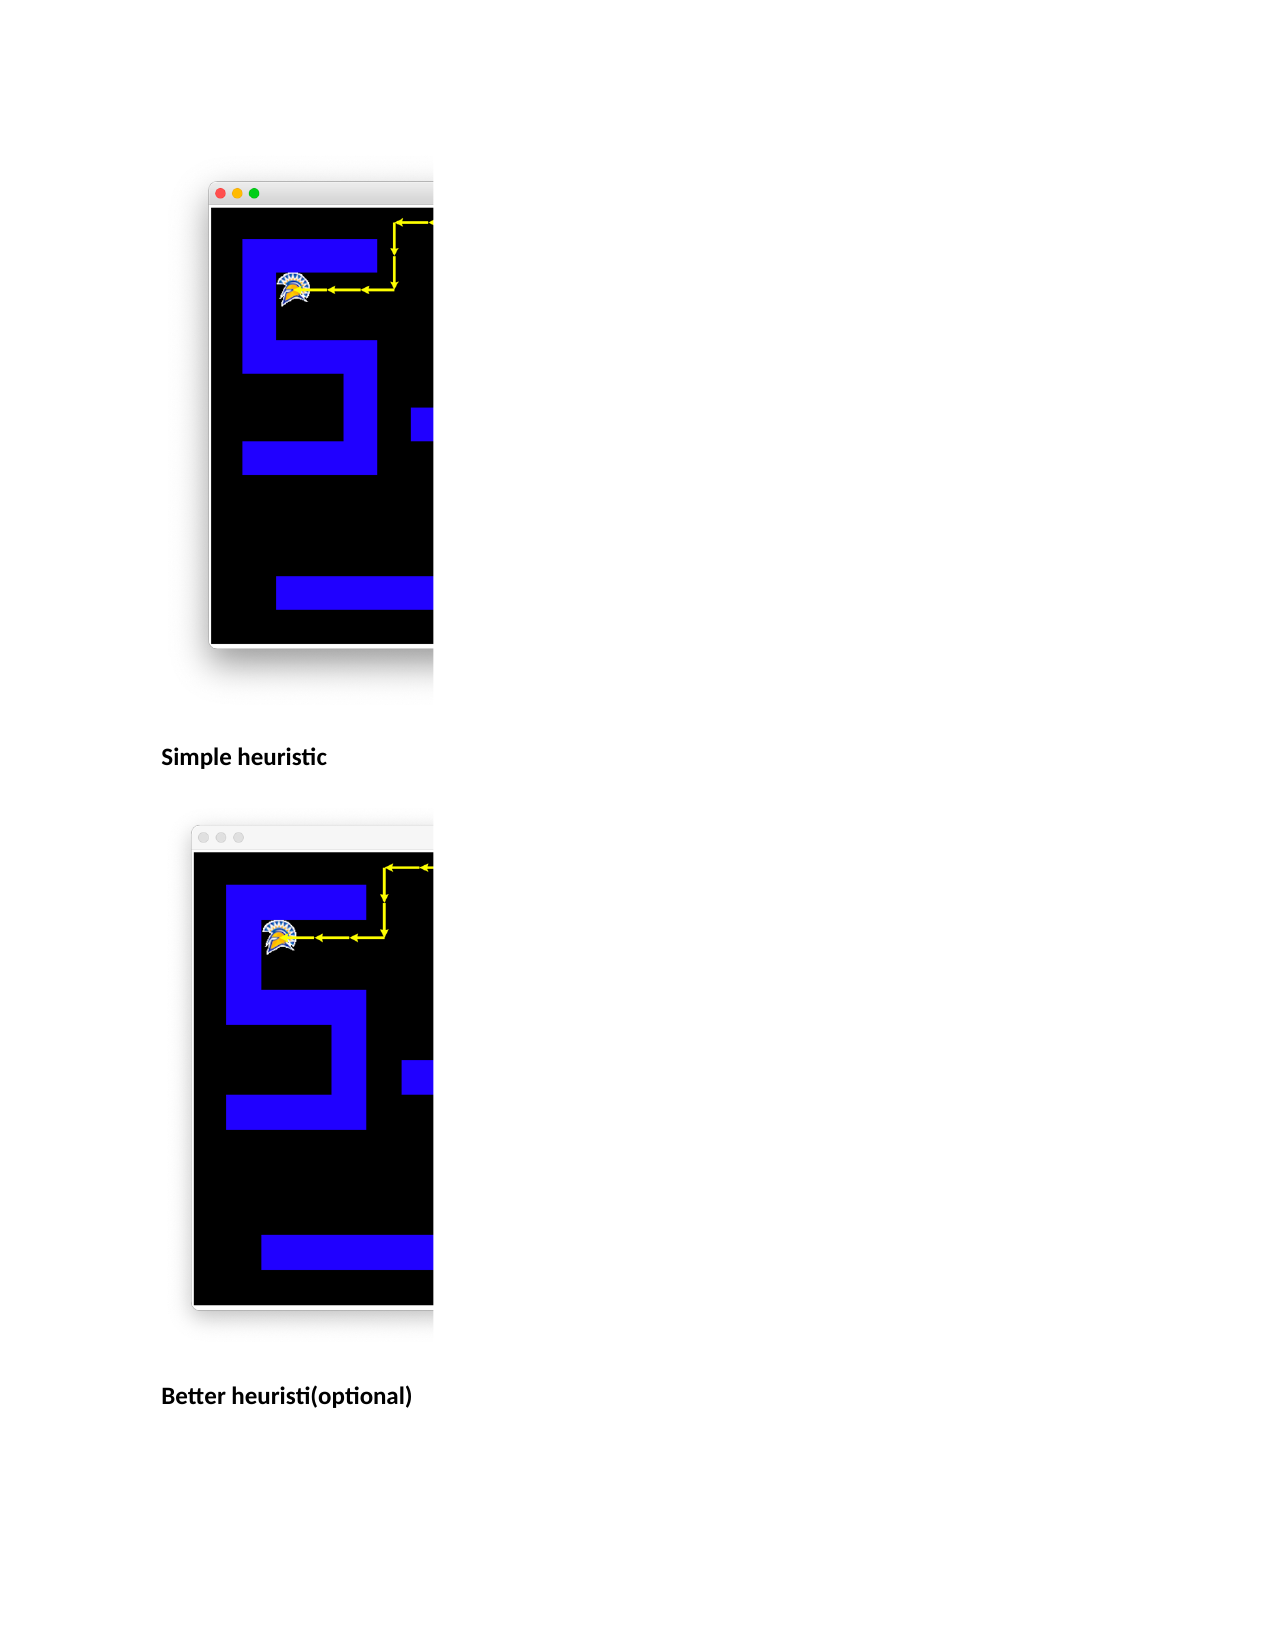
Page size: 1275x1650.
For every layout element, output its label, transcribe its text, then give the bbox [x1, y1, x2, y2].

table_header Null heuristic [150, 150, 433, 741]
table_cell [150, 1377, 433, 1411]
picture [161, 802, 434, 1347]
picture [161, 150, 434, 711]
table_cell Simple heuristic [150, 741, 433, 1377]
